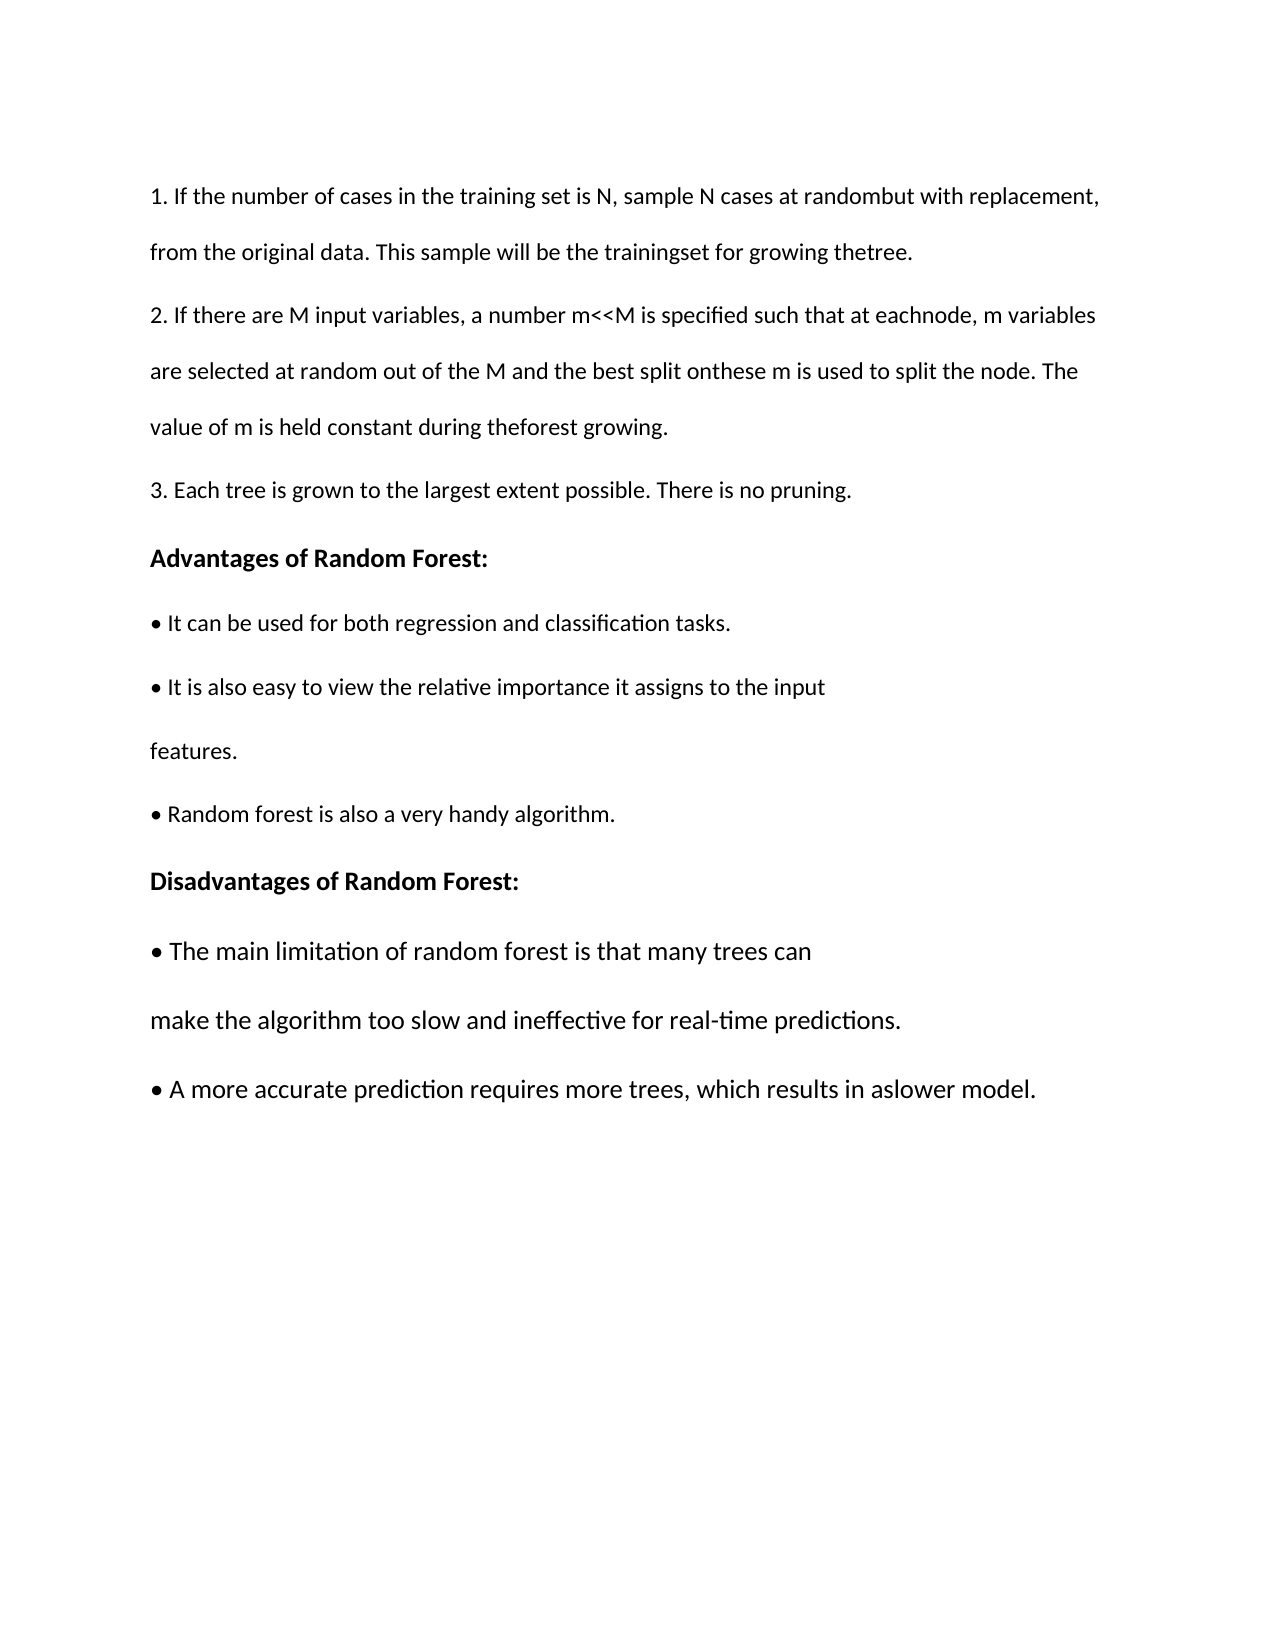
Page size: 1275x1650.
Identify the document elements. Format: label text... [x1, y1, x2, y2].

text • It is also easy to view the relative importance it assigns to the input [150, 651, 1130, 701]
text • A more accurate prediction requires more trees, which results in aslower model. [150, 1049, 1130, 1105]
text • It can be used for both regression and classification tasks. [150, 587, 1130, 638]
text features. [150, 714, 1130, 765]
text Advantages of Random Forest: [150, 518, 1130, 574]
text • Random forest is also a very handy algorithm. [150, 778, 1130, 829]
text make the algorithm too slow and ineffective for real-time predictions. [150, 980, 1130, 1036]
text 3. Each tree is grown to the largest extent possible. There is no pruning. [150, 454, 1130, 505]
text • The main limitation of random forest is that many trees can [150, 911, 1130, 967]
text Disadvantages of Random Forest: [150, 842, 1130, 897]
text 2. If there are M input variables, a number m<<M is specified such that at eachnode, m variables are selected at random out of the M and the best split onthese m is used to split the node. The value of m is held constant during theforest growing. [150, 279, 1130, 441]
text 1. If the number of cases in the training set is N, sample N cases at randombut with replacement, from the original data. This sample will be the trainingset for growing thetree. [150, 159, 1130, 266]
